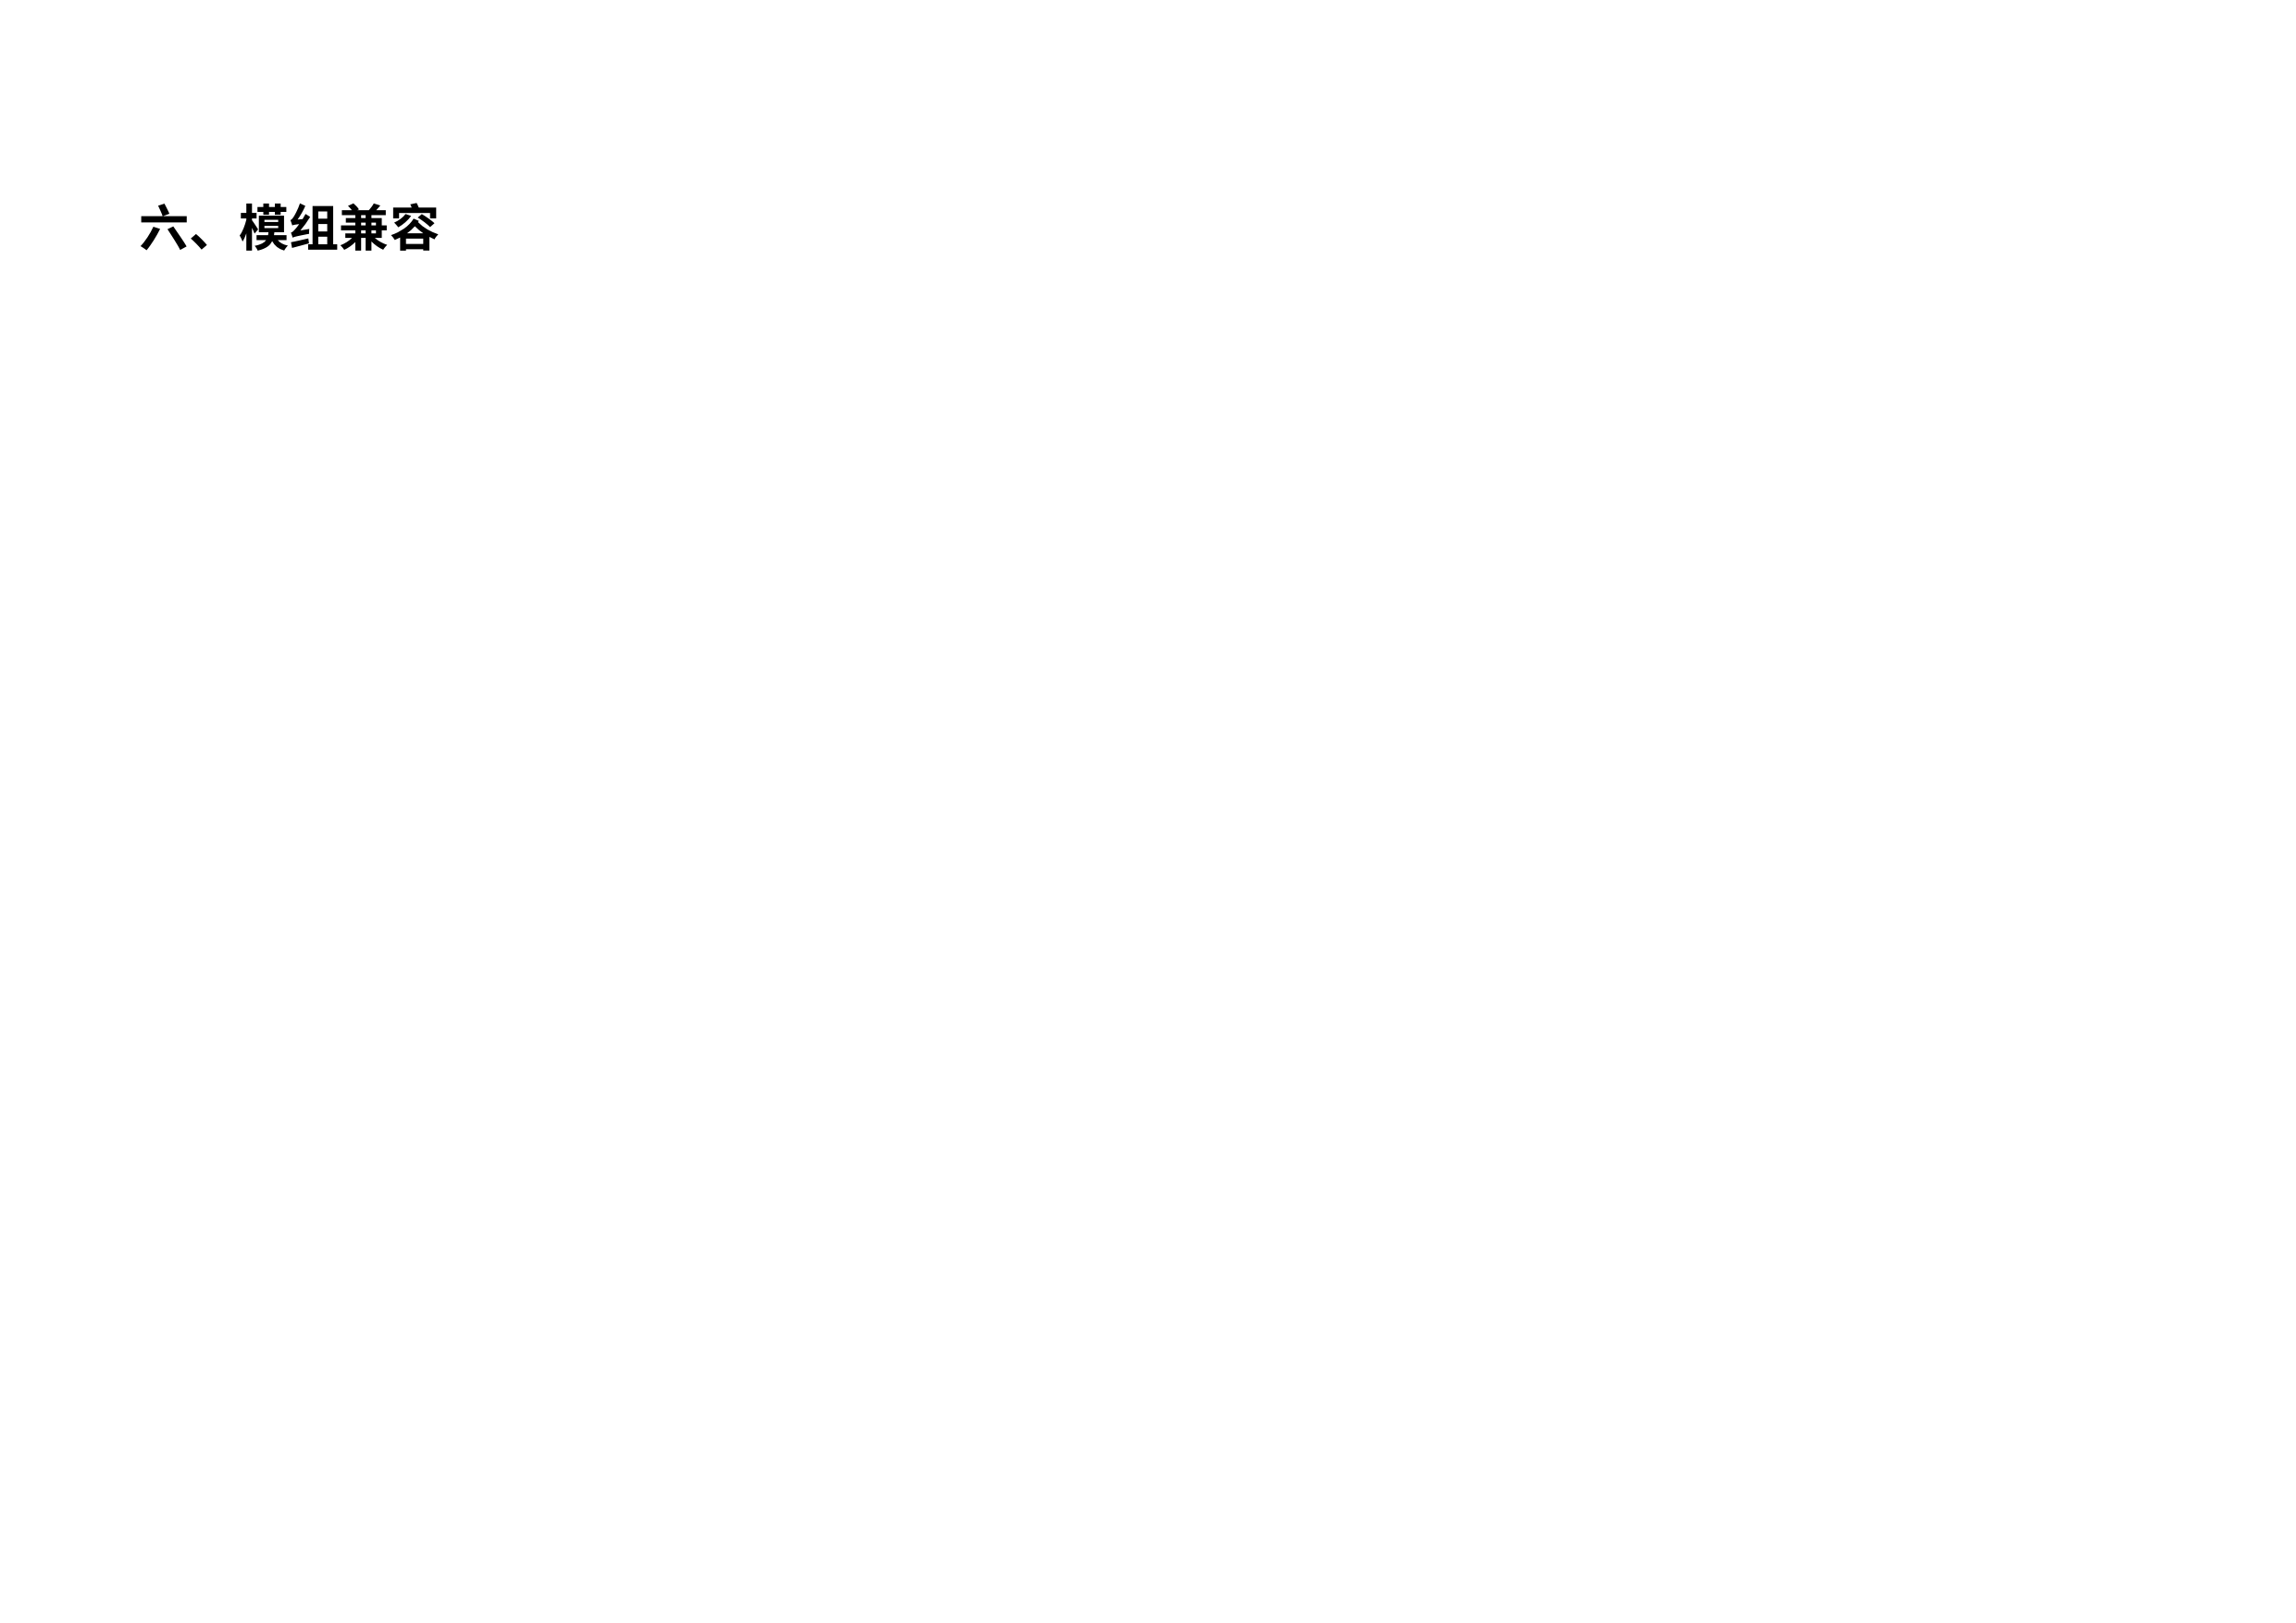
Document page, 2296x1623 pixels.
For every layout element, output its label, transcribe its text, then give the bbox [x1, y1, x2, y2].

subtitle 模组兼容 [139, 180, 2156, 270]
